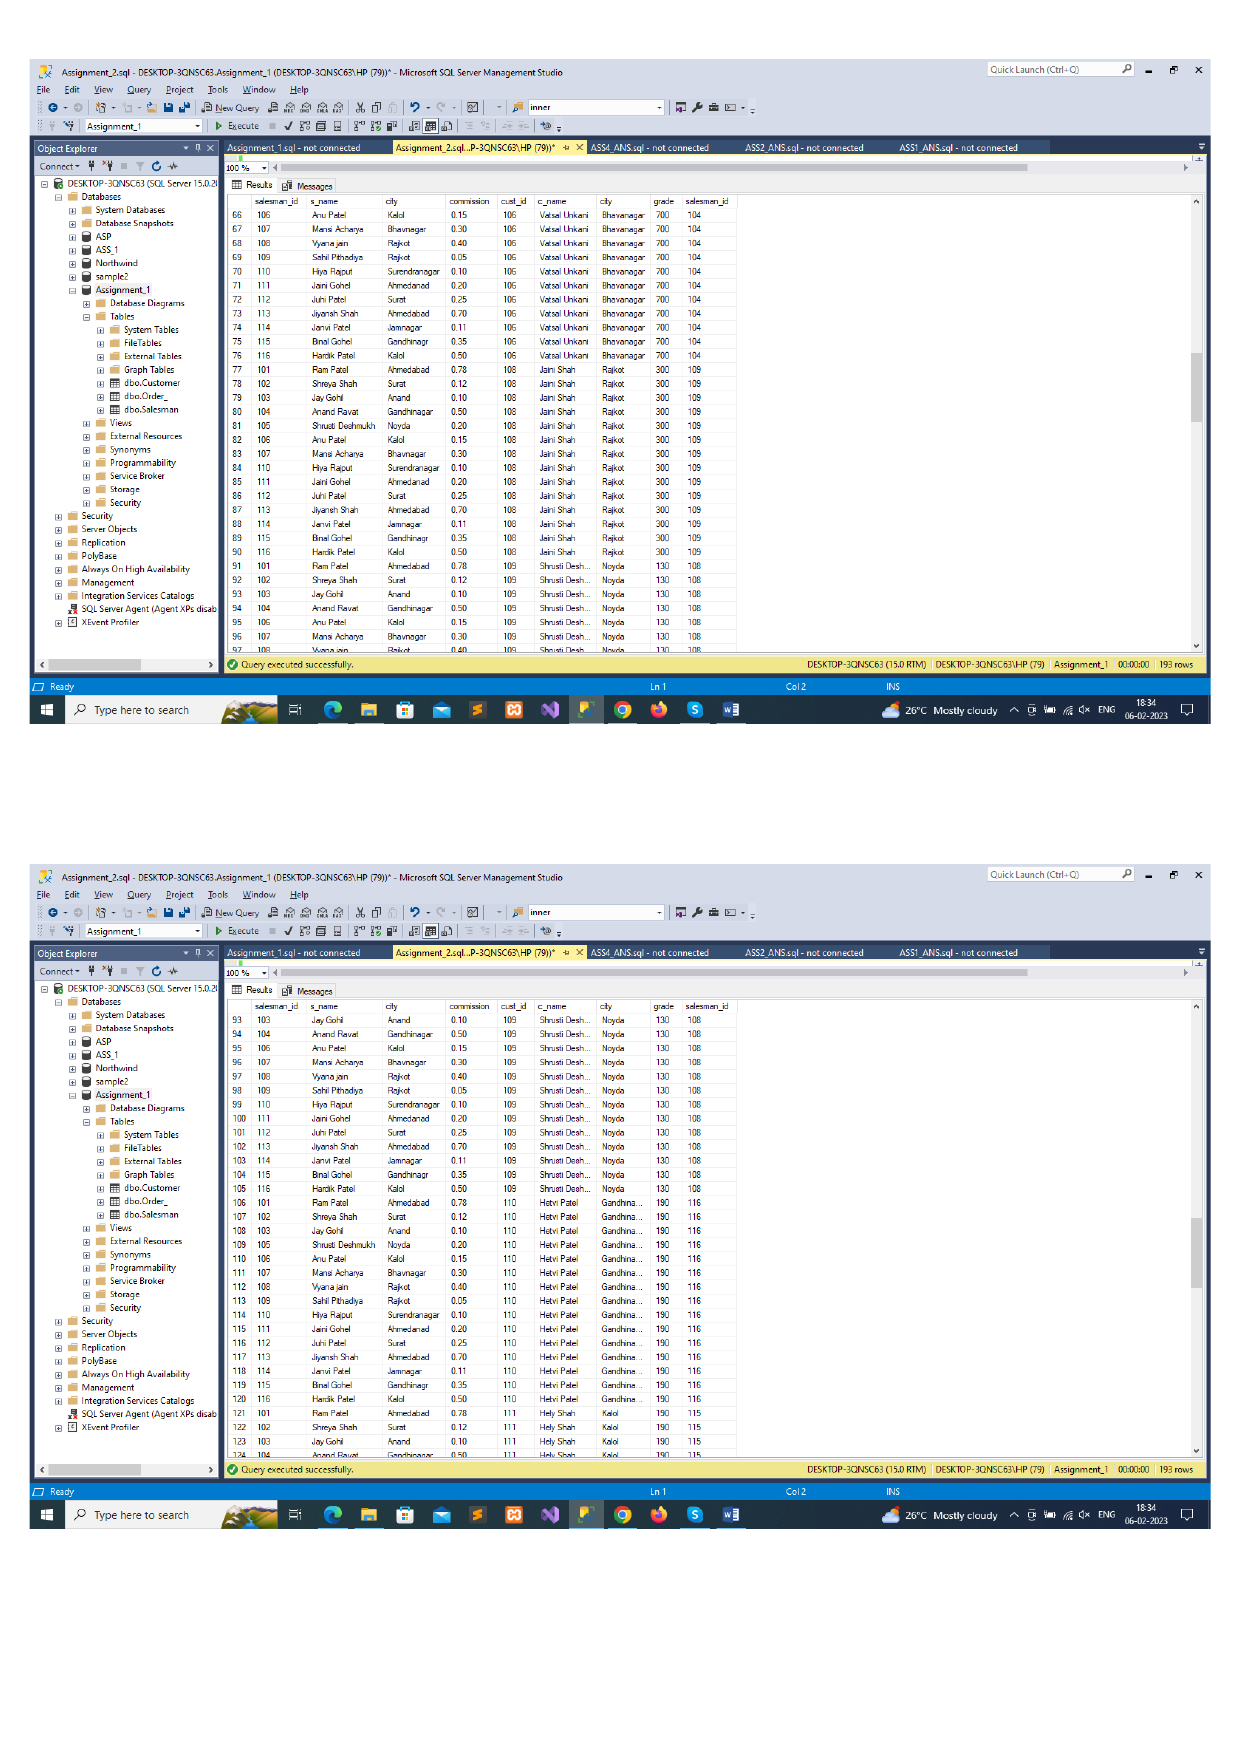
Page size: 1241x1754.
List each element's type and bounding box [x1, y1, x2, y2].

picture [29, 59, 1211, 724]
picture [29, 864, 1211, 1529]
